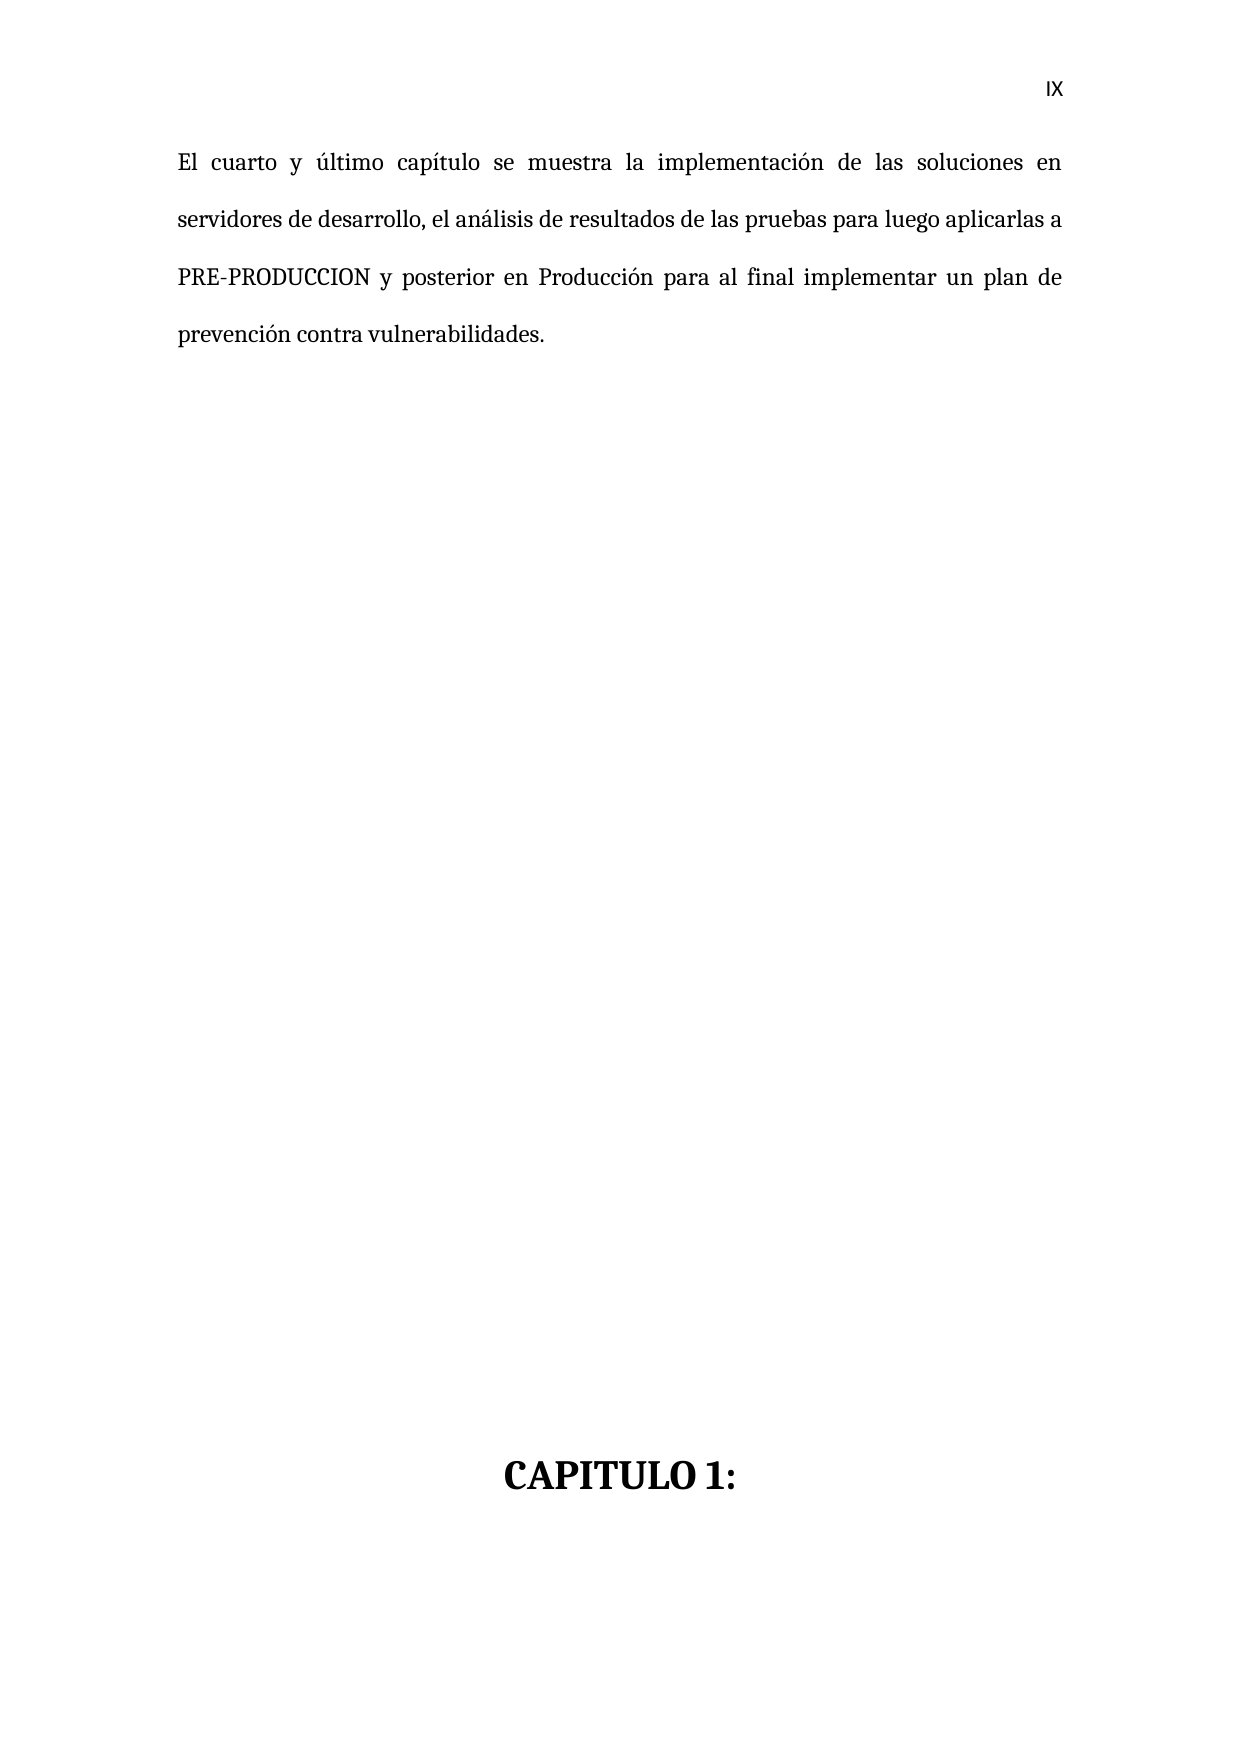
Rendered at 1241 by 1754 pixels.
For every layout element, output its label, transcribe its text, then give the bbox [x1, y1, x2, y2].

text CAPITULO 1: [177, 1452, 1063, 1500]
text El cuarto y último capítulo se muestra la implementación de las soluciones en servidores de desarrollo, el análisis de resultados de las pruebas para luego aplicarlas a PRE-PRODUCCION y posterior en Producción para al final implementar un plan de prevención contra vulnerabilidades. [177, 148, 1063, 349]
